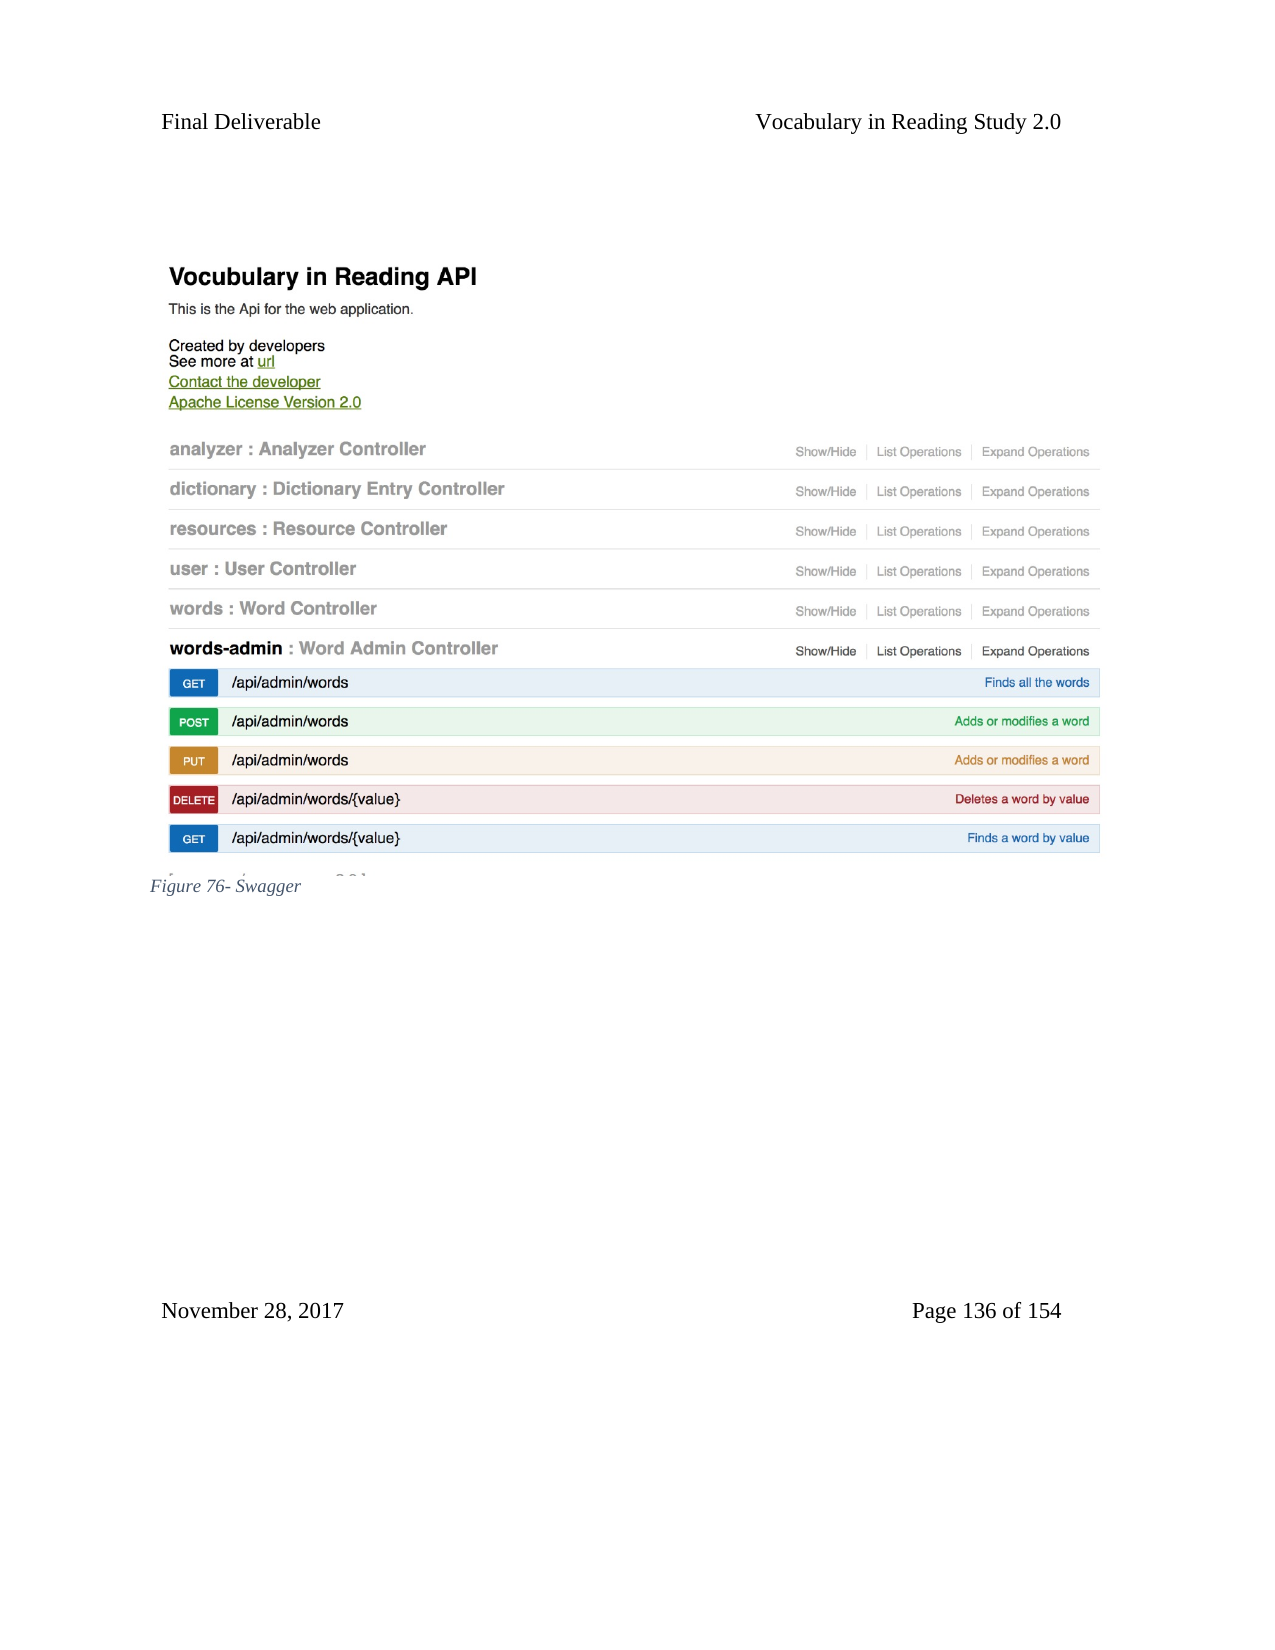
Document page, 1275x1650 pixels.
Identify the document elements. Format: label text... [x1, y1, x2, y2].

picture [150, 235, 1125, 876]
